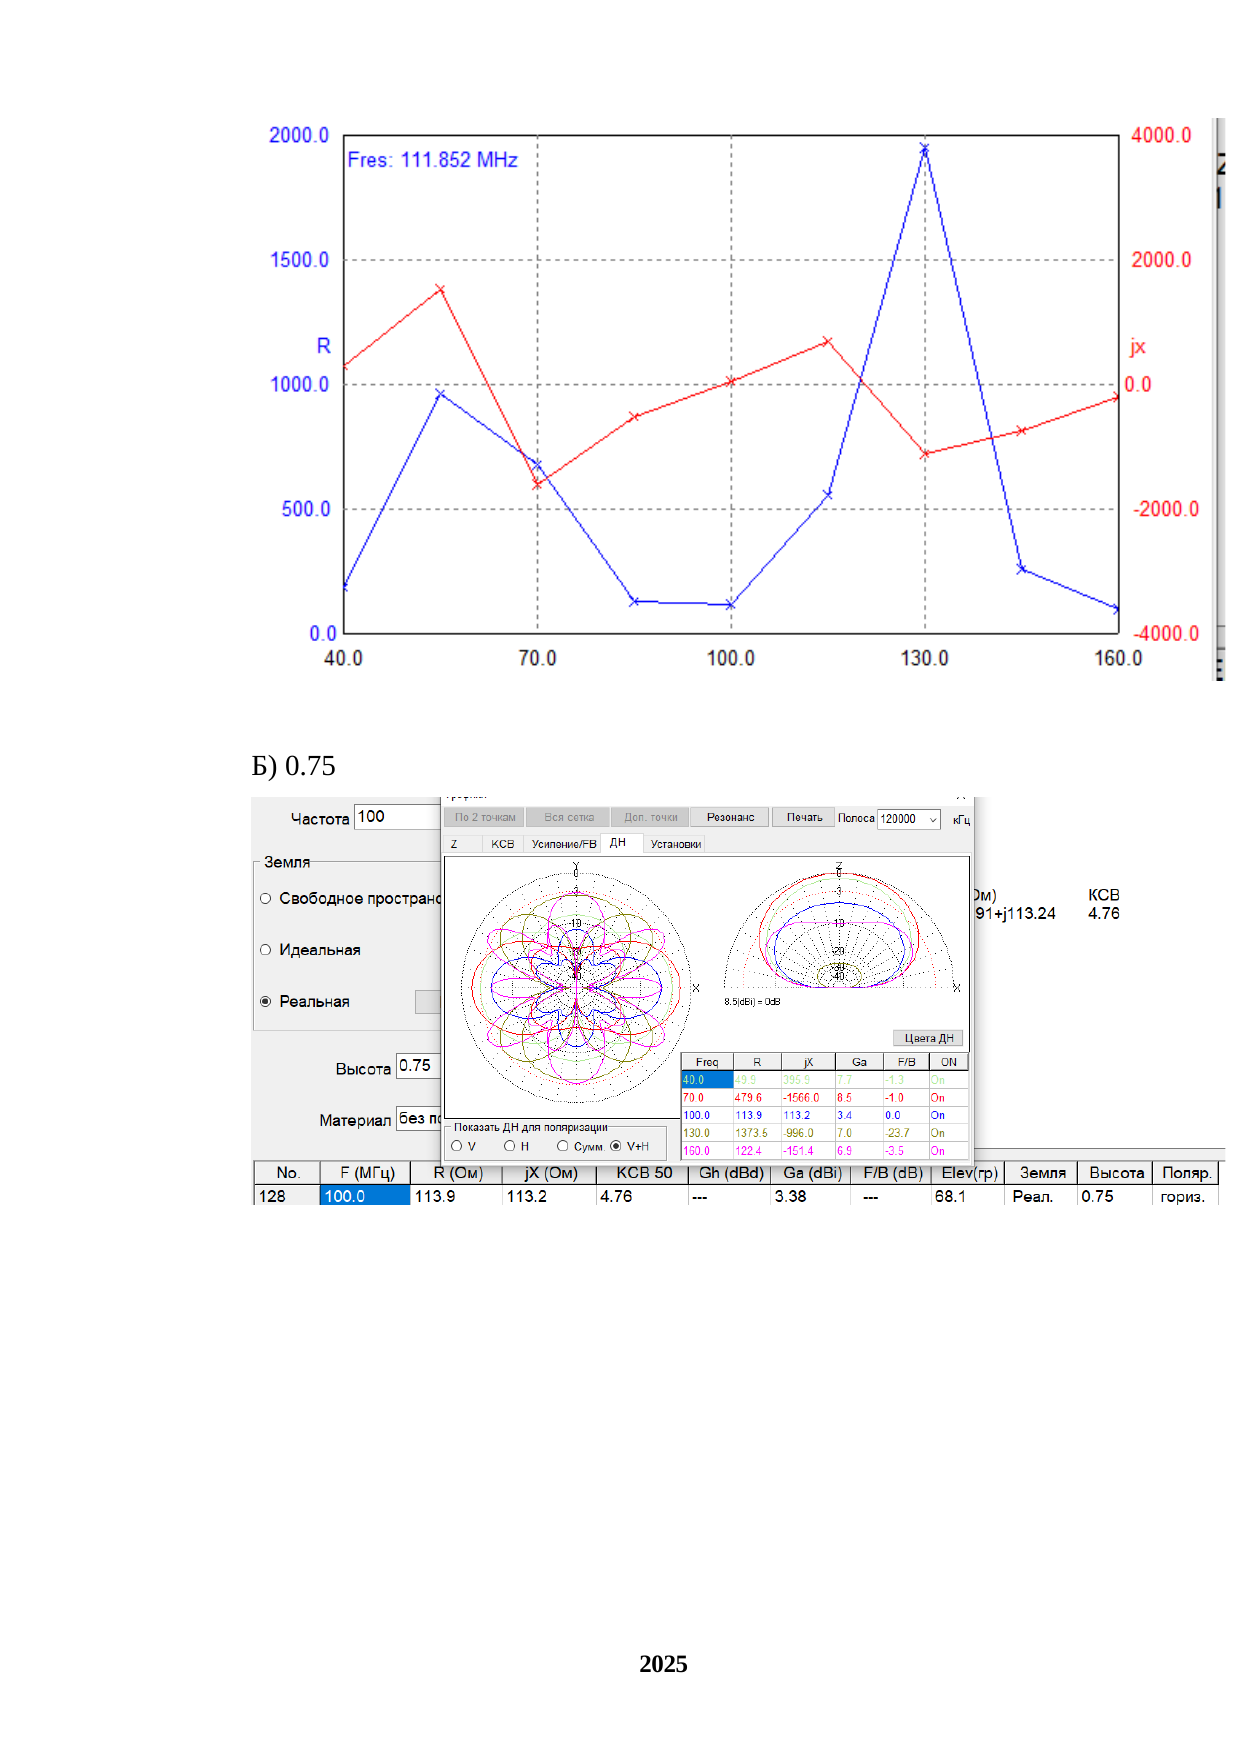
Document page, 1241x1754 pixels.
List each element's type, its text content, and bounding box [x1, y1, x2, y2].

picture [251, 797, 1226, 1205]
text Б) 0.75 [177, 748, 1152, 781]
picture [251, 118, 1226, 681]
